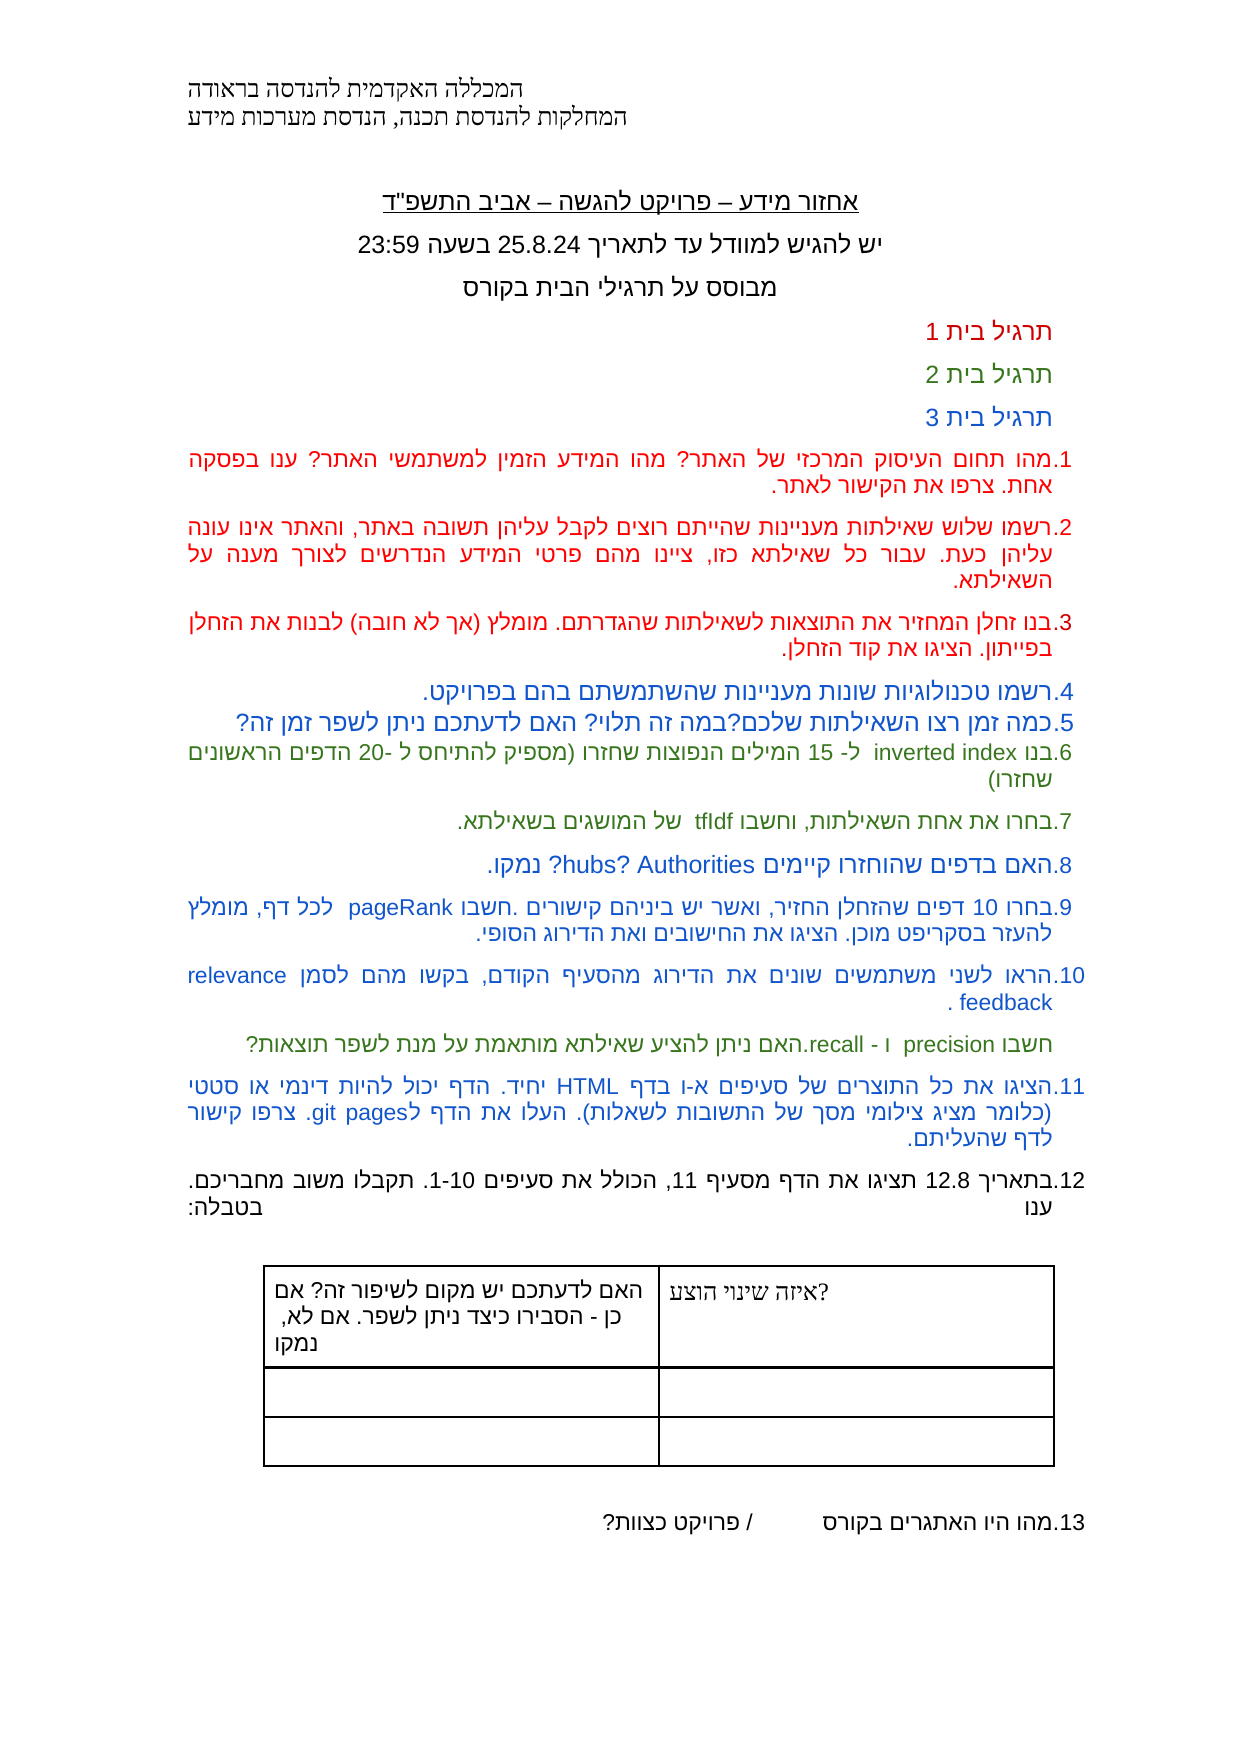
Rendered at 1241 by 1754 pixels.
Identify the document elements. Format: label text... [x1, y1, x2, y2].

list בנו זחלן המחזיר את התוצאות לשאילתות שהגדרתם. מומלץ (אך לא חובה) לבנות את הזחלן בפייתון. הציגו את קוד הזחלן. [187, 609, 1053, 662]
list בתאריך 12.8 תציגו את הדף מסעיף 11, הכולל את סעיפים 1-10. תקבלו משוב מחבריכם. ענו בטבלה: [187, 1167, 1053, 1249]
text מבוסס על תרגילי הבית בקורס [187, 273, 1053, 302]
list בנו inverted index ל- 15 המילים הנפוצות שחזרו (מספיק להתיחס ל -20 הדפים הראשונים שחזרו) [187, 739, 1053, 792]
list הראו לשני משתמשים שונים את הדירוג מהסעיף הקודם, בקשו מהם לסמן relevance feedback . [187, 962, 1053, 1015]
list בחרו 10 דפים שהזחלן החזיר, ואשר יש ביניהם קישורים .חשבו pageRank לכל דף, מומלץ להעזר בסקריפט מוכן. הציגו את החישובים ואת הדירוג הסופי. [187, 894, 1053, 947]
text חשבו precision ו - recall.האם ניתן להציע שאילתא מותאמת על מנת לשפר תוצאות? [187, 1031, 1053, 1057]
list האם בדפים שהוחזרו קיימים hubs? Authorities? נמקו. [187, 850, 1053, 878]
text תרגיל בית 3 [187, 403, 1053, 432]
list רשמו טכנולוגיות שונות מעניינות שהשתמשתם בהם בפרויקט. [187, 677, 1053, 706]
list הציגו את כל התוצרים של סעיפים א-ו בדף HTML יחיד. הדף יכול להיות דינמי או סטטי (כלומר מציג צילומי מסך של התשובות לשאלות). העלו את הדף לgit pages. צרפו קישור לדף שהעליתם. [187, 1073, 1053, 1152]
text תרגיל בית 1 [187, 317, 1053, 345]
text יש להגיש למוודל עד לתאריך 25.8.24 בשעה 23:59 [187, 230, 1053, 259]
list מהו תחום העיסוק המרכזי של האתר? מהו המידע הזמין למשתמשי האתר? ענו בפסקה אחת. צרפו את הקישור לאתר. [187, 446, 1053, 499]
text תרגיל בית 2 [187, 360, 1053, 388]
list מהו היו האתגרים בקורס / פרויקט כצוות? [187, 1509, 1053, 1535]
list כמה זמן רצו השאילתות שלכם?במה זה תלוי? האם לדעתכם ניתן לשפר זמן זה? [187, 708, 1053, 737]
text אחזור מידע – פרויקט להגשה – אביב התשפ"ד [187, 187, 1053, 216]
list בחרו את אחת השאילתות, וחשבו tfIdf של המושגים בשאילתא. [187, 808, 1053, 834]
list רשמו שלוש שאילתות מעניינות שהייתם רוצים לקבל עליהן תשובה באתר, והאתר אינו עונה עליהן כעת. עבור כל שאילתא כזו, ציינו מהם פרטי המידע הנדרשים לצורך מענה על השאילתא. [187, 514, 1053, 593]
